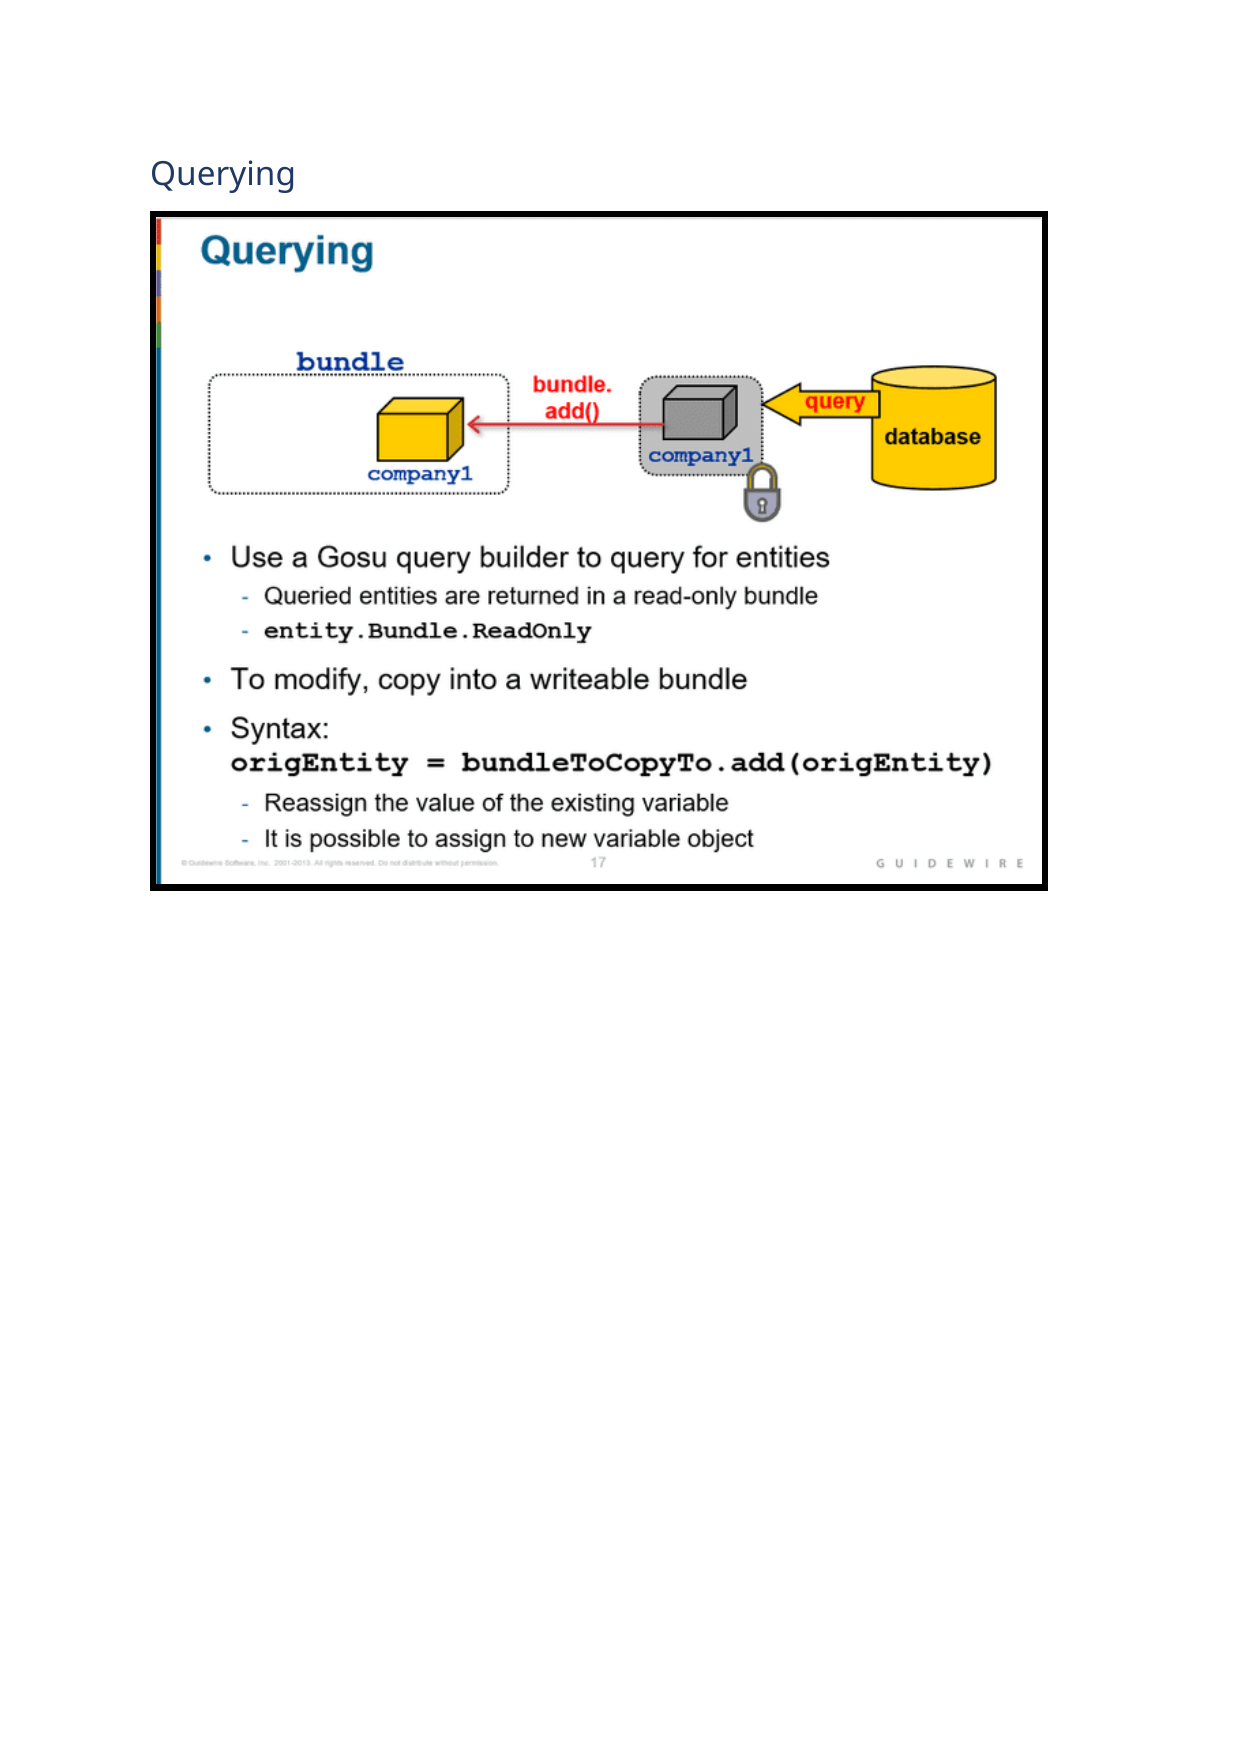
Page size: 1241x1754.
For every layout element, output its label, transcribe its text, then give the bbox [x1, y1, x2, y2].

picture [156, 217, 1042, 884]
subtitle Querying [150, 150, 1090, 195]
